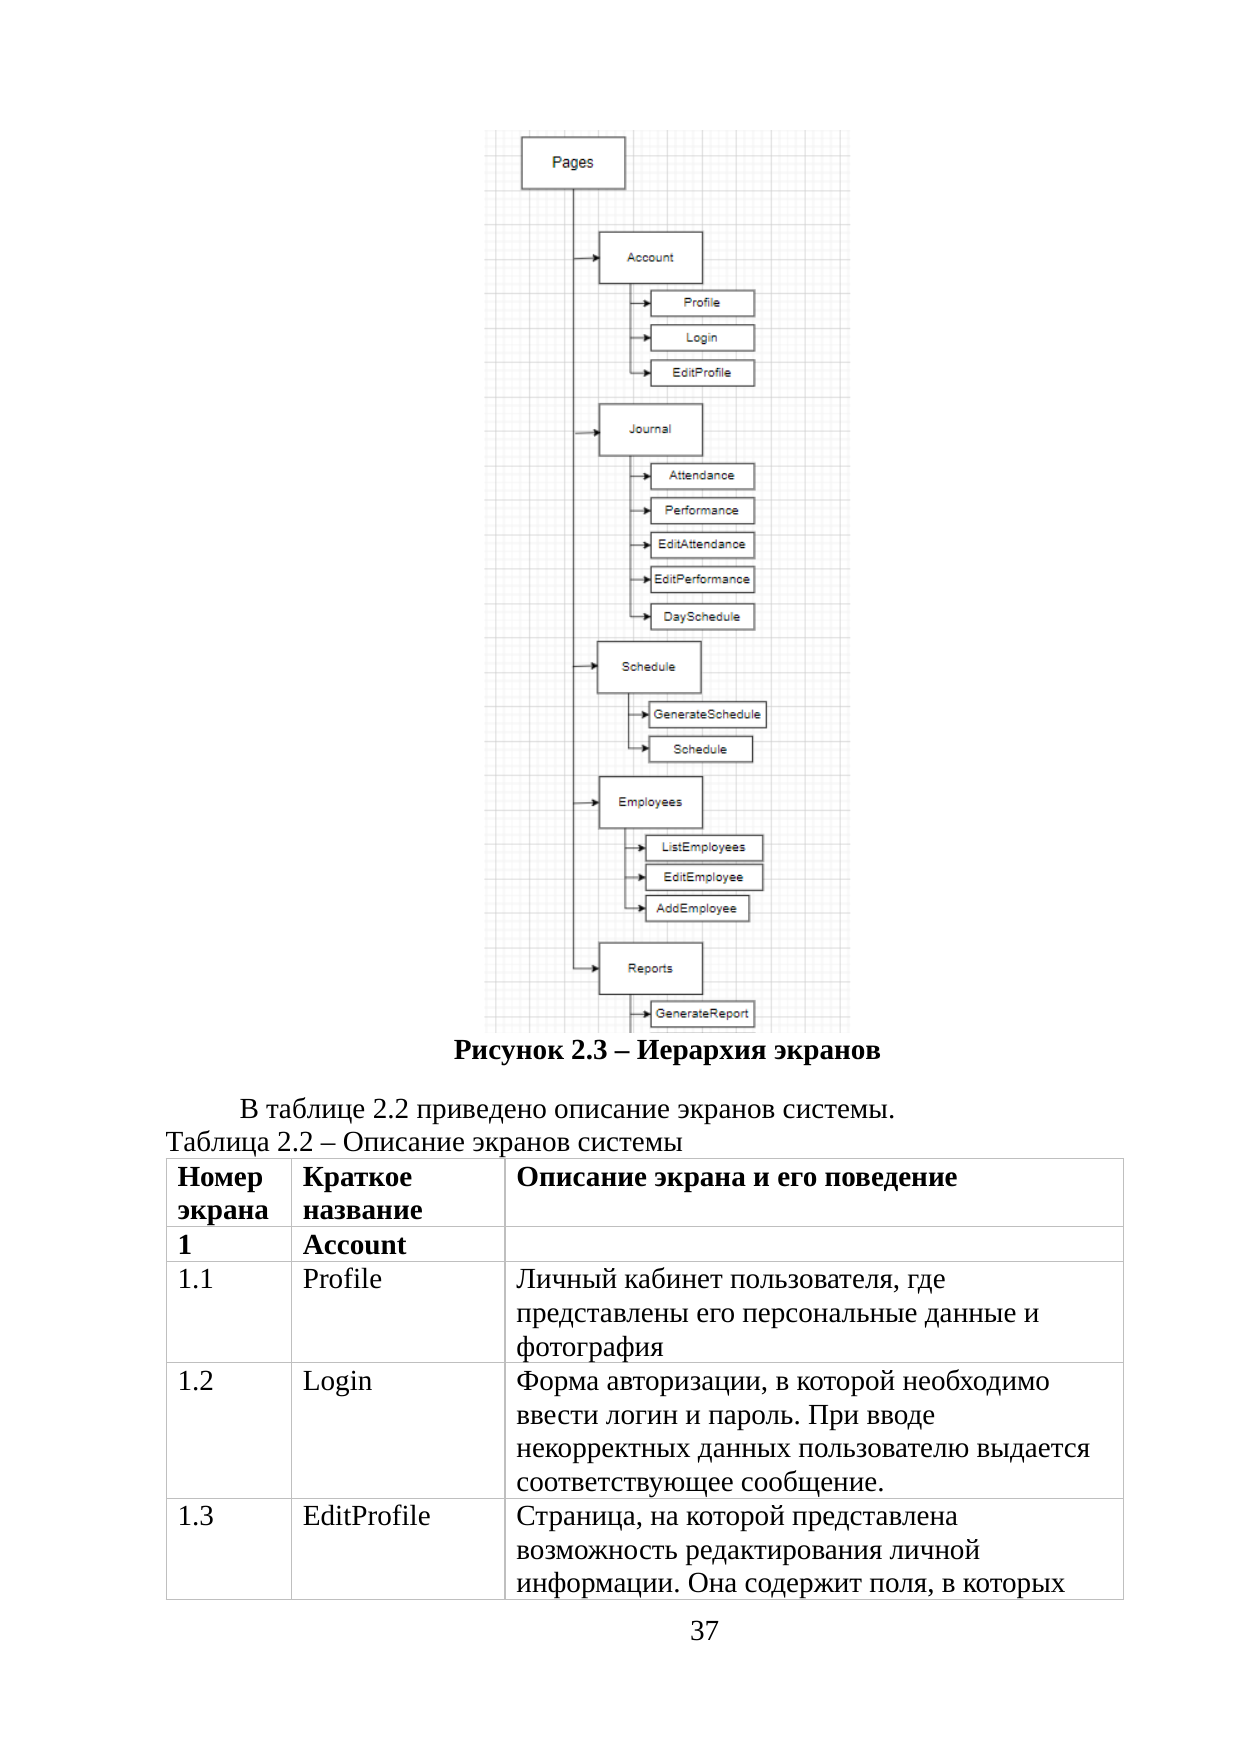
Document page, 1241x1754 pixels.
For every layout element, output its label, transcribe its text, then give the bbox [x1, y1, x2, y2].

table_cell 1.2 [167, 1363, 291, 1497]
table_cell 1 [167, 1227, 291, 1261]
table_cell Личный кабинет пользователя, где представлены его персональные данные и фотография [506, 1262, 1123, 1362]
table_cell 1.3 [167, 1499, 291, 1599]
table_cell Login [292, 1363, 504, 1497]
table_cell Форма авторизации, в которой необходимо ввести логин и пароль. При вводе некорректных данных пользователю выдается соответствующее сообщение. [506, 1363, 1123, 1497]
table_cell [506, 1499, 1123, 1599]
table_header Номер экрана [167, 1159, 291, 1226]
table_cell EditProfile [292, 1499, 504, 1599]
picture [484, 130, 851, 1033]
text Таблица 2.2 – Описание экранов системы [165, 1124, 1169, 1158]
table_cell Profile [292, 1262, 504, 1362]
text Рисунок 2.3 – Иерархия экранов [165, 1032, 1169, 1066]
text В таблице 2.2 приведено описание экранов системы. [239, 1091, 1169, 1124]
table_header Краткое название [292, 1159, 504, 1226]
table_cell 1.1 [167, 1262, 291, 1362]
table_cell [506, 1227, 1123, 1261]
table_cell Account [292, 1227, 504, 1261]
table_header Описание экрана и его поведение [506, 1159, 1123, 1226]
